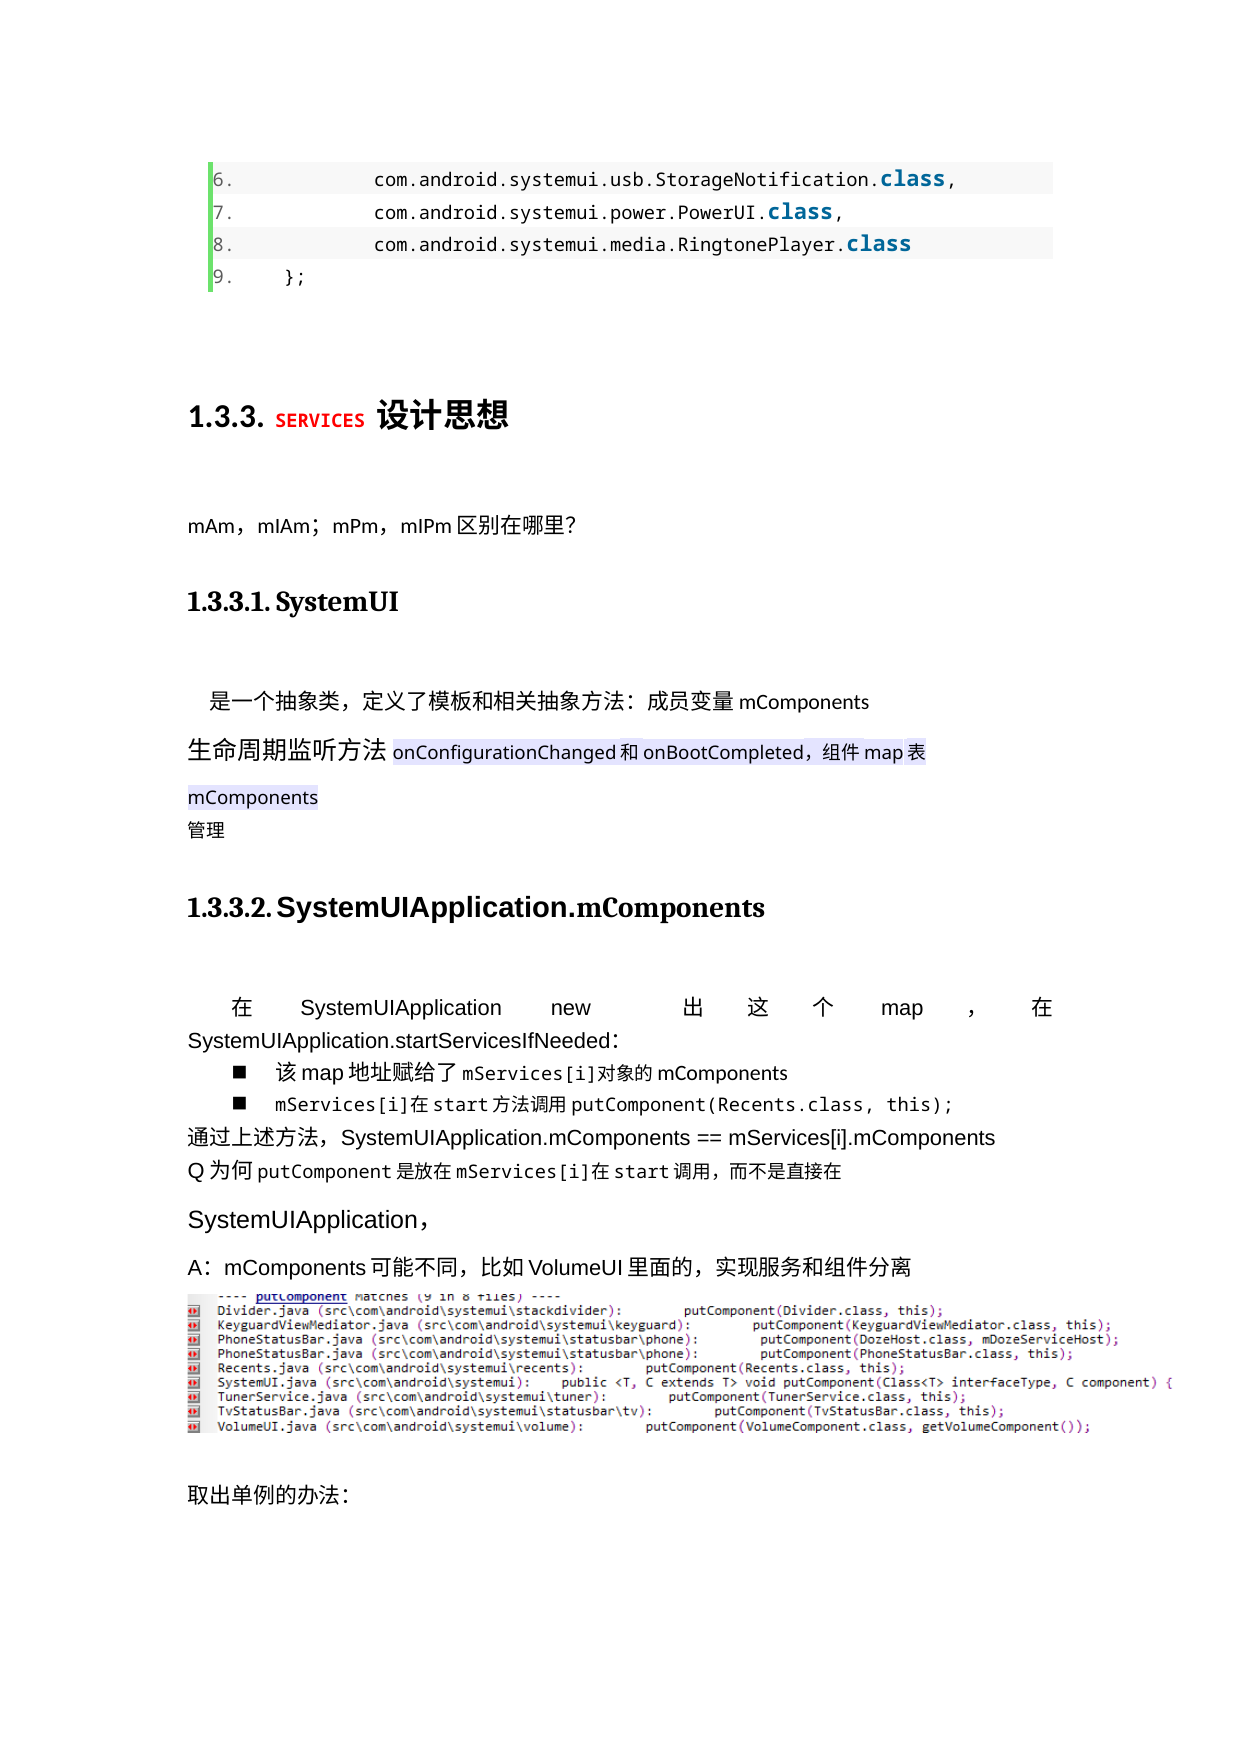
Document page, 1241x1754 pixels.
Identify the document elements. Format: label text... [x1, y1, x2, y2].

text 生命周期监听方法onConfigurationChanged和onBootCompleted，组件map表mComponents [187, 716, 1053, 813]
subtitle SERVICES 设计思想 [187, 381, 1053, 446]
text Q为何putComponent是放在mServices[i]在start调用，而不是直接在SystemUIApplication， [187, 1152, 1053, 1250]
text mAm，mIAm；mPm，mIPm区别在哪里？ [187, 508, 1053, 540]
text 管理 [187, 813, 1053, 846]
text 在SystemUIApplication new 出这个map，在SystemUIApplication.startServicesIfNeeded： [187, 990, 1053, 1055]
list com.android.systemui.usb.StorageNotification.class, [213, 162, 1053, 194]
text 通过上述方法，SystemUIApplication.mComponents == mServices[i].mComponents [187, 1120, 1053, 1152]
text 是一个抽象类，定义了模板和相关抽象方法：成员变量mComponents [187, 683, 1053, 716]
picture [187, 1294, 1183, 1433]
list mServices[i]在start方法调用putComponent(Recents.class, this); [231, 1087, 1053, 1120]
list com.android.systemui.power.PowerUI.class, [213, 194, 1053, 227]
list 该map地址赋给了mServices[i]对象的mComponents [231, 1055, 1053, 1087]
text 取出单例的办法： [187, 1477, 1053, 1510]
subtitle SystemUI [187, 569, 1053, 634]
subtitle SystemUIApplication.mComponents [187, 875, 1053, 940]
list }; [213, 259, 1053, 292]
list com.android.systemui.media.RingtonePlayer.class [213, 227, 1053, 259]
text A：mComponents可能不同，比如VolumeUI里面的，实现服务和组件分离 [187, 1250, 1053, 1282]
